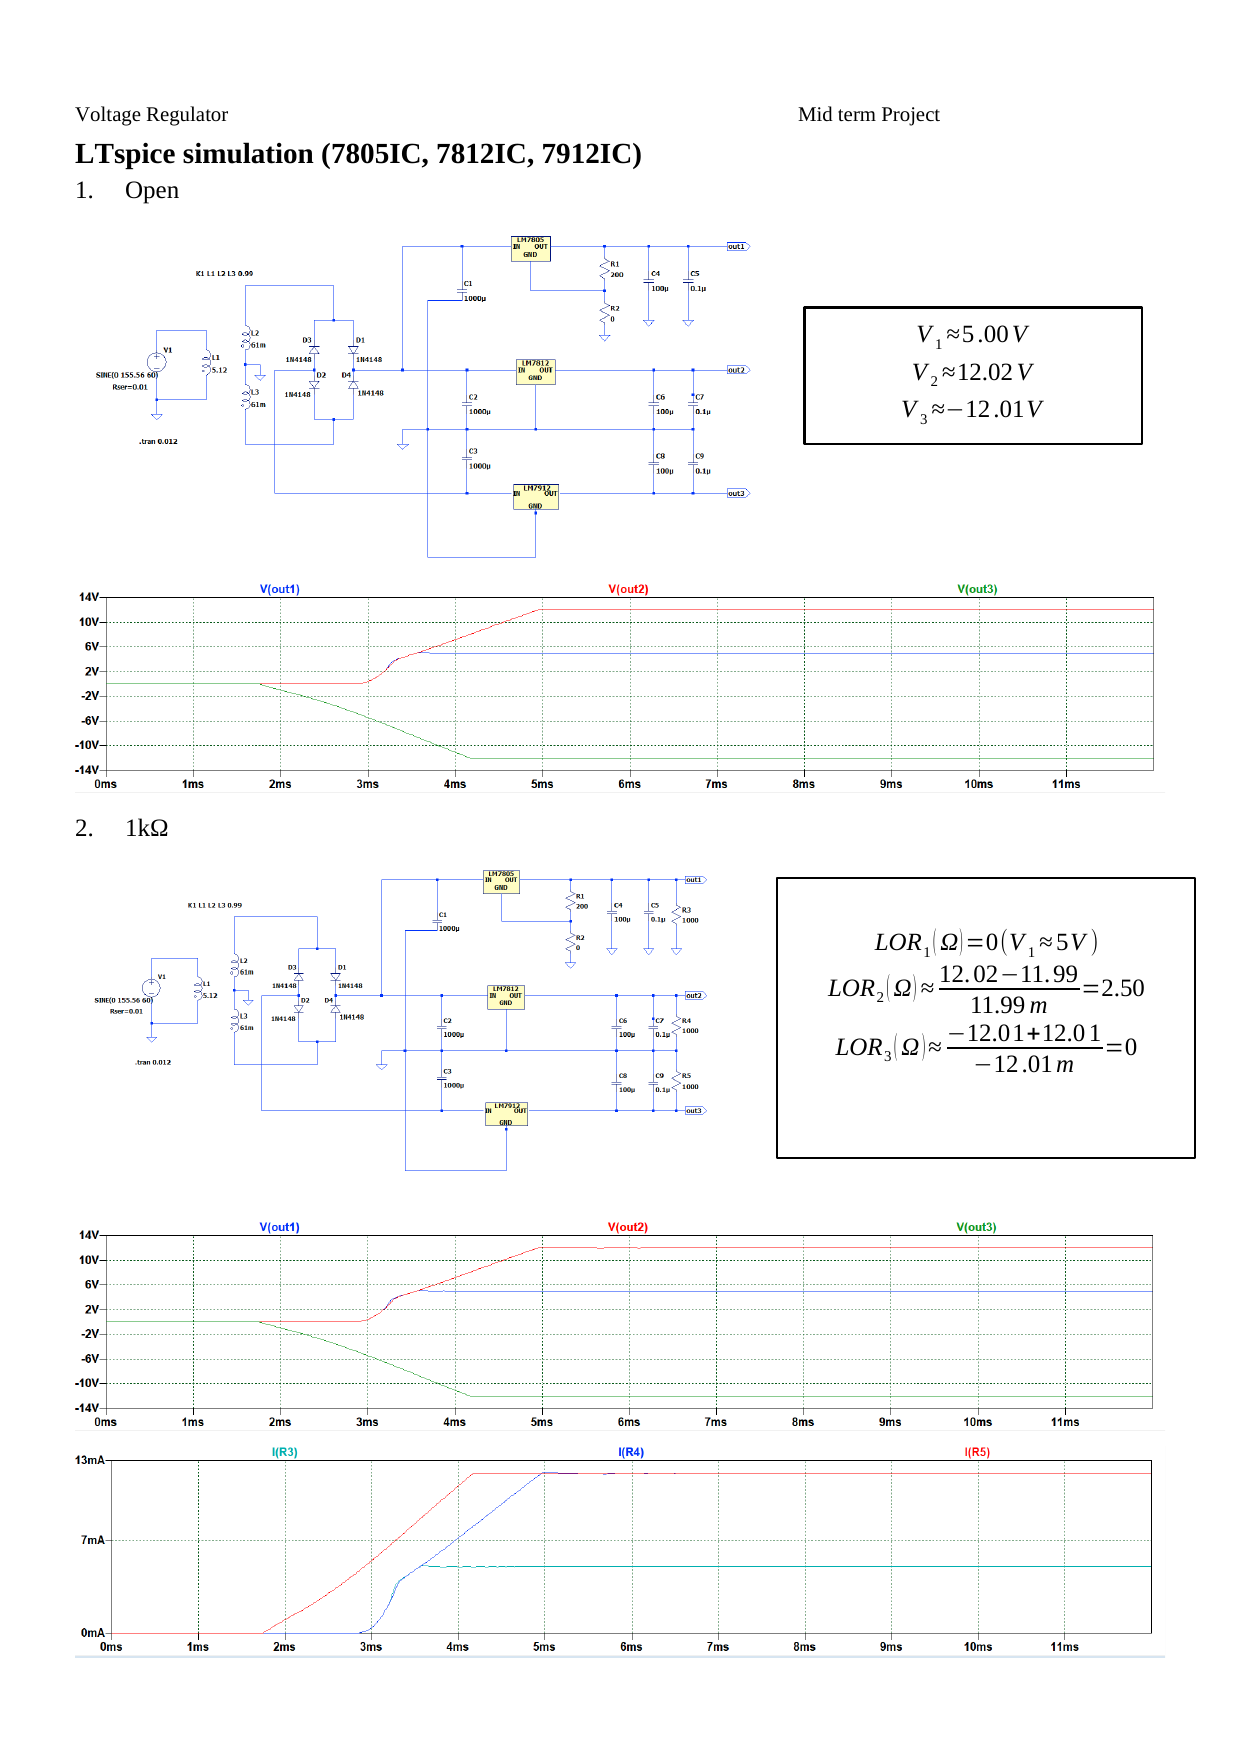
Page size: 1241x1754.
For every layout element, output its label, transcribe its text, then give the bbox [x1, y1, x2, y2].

picture [75, 1446, 1166, 1658]
picture [75, 208, 775, 576]
picture [75, 1221, 1166, 1431]
list Open [75, 171, 1165, 209]
list 1kΩ [75, 809, 1165, 846]
picture [75, 846, 733, 1185]
picture [75, 583, 1166, 793]
text LTspice simulation (7805IC, 7812IC, 7912IC) [75, 134, 1165, 171]
